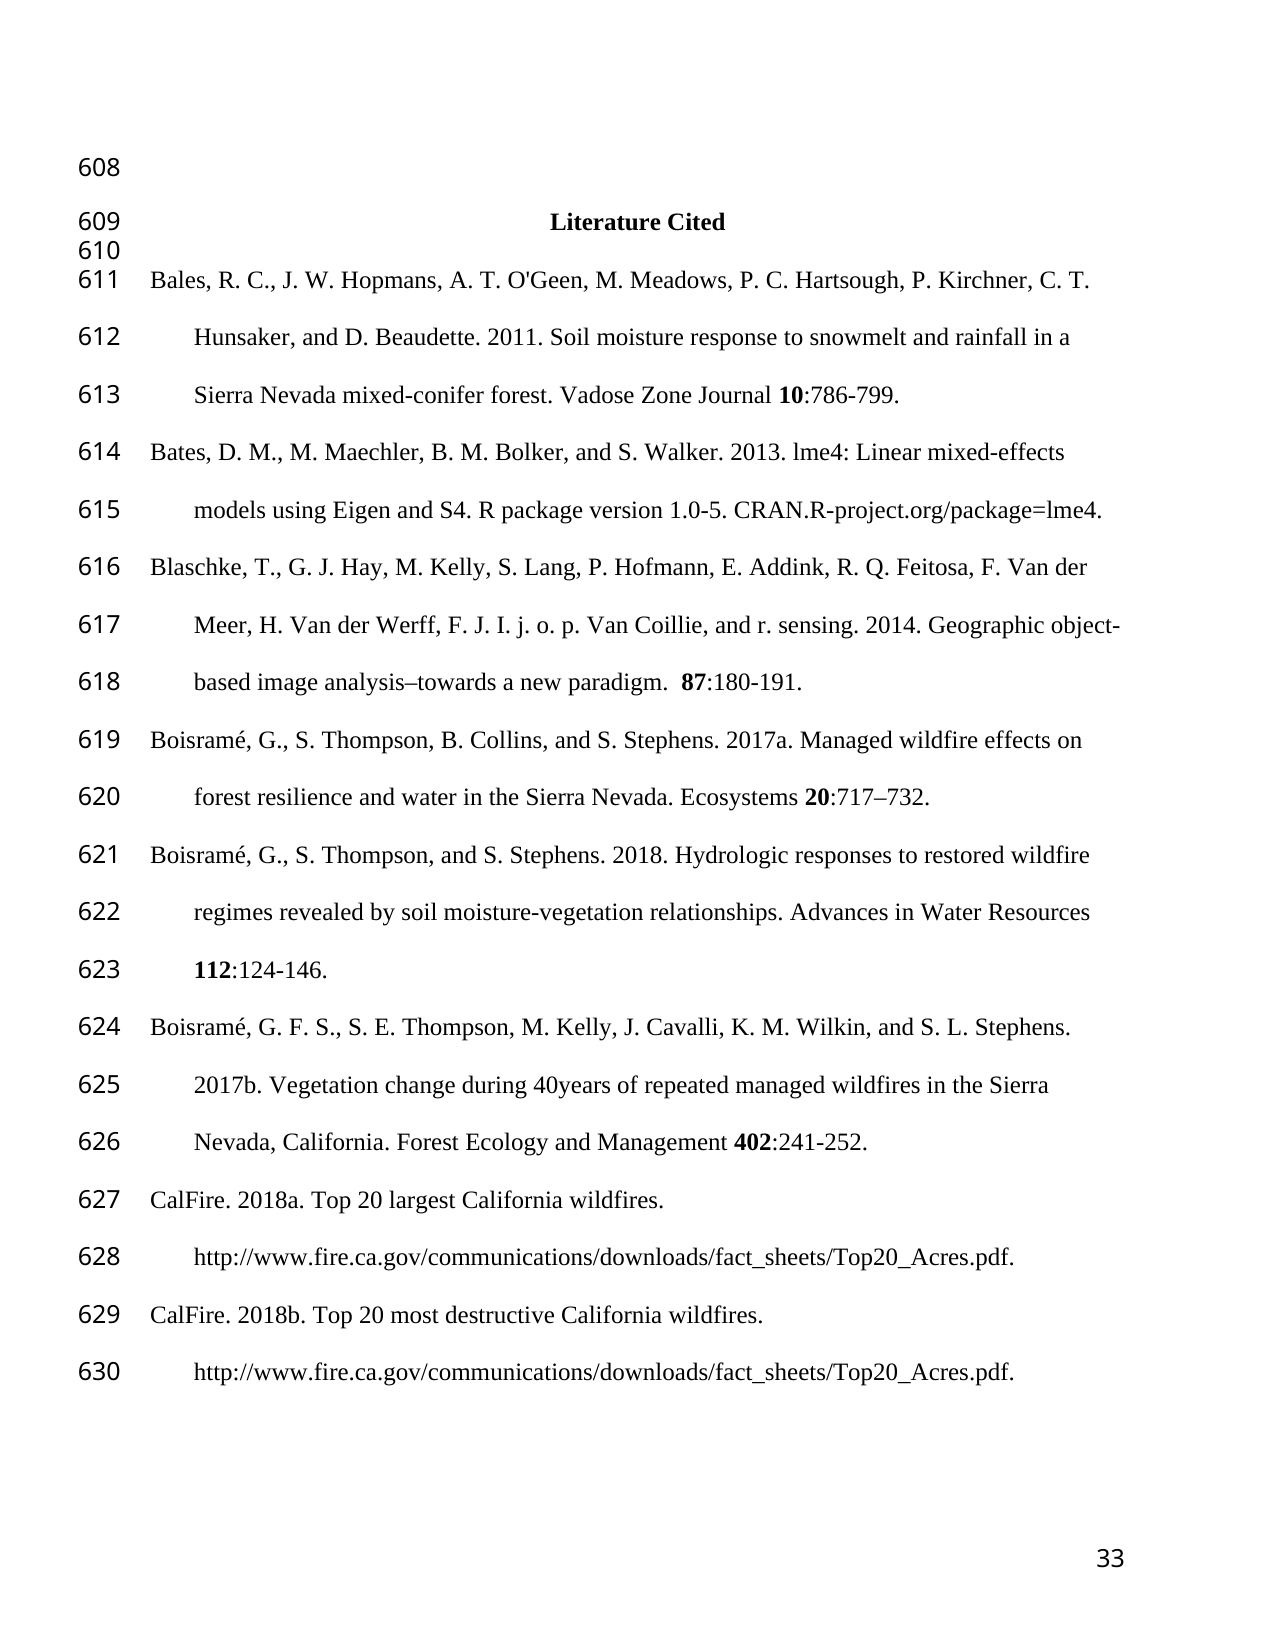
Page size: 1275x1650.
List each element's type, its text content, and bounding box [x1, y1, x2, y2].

text Blaschke, T., G. J. Hay, M. Kelly, S. Lang, P. Hofmann, E. Addink, R. Q. Feitosa, F. Van der Meer, H. Van der Werff, F. J. I. j. o. p. Van Coillie, and r. sensing. 2014. Geographic object-based image analysis–towards a new paradigm. 87:180-191. [150, 552, 1125, 696]
text Boisramé, G., S. Thompson, and S. Stephens. 2018. Hydrologic responses to restored wildfire regimes revealed by soil moisture-vegetation relationships. Advances in Water Resources 112:124-146. [150, 840, 1125, 984]
text Bates, D. M., M. Maechler, B. M. Bolker, and S. Walker. 2013. lme4: Linear mixed-effects models using Eigen and S4. R package version 1.0-5. CRAN.R-project.org/package=lme4. [150, 437, 1125, 524]
text Boisramé, G., S. Thompson, B. Collins, and S. Stephens. 2017a. Managed wildfire effects on forest resilience and water in the Sierra Nevada. Ecosystems 20:717–732. [150, 725, 1125, 811]
text CalFire. 2018a. Top 20 largest California wildfires. http://www.fire.ca.gov/communications/downloads/fact_sheets/Top20_Acres.pdf. [150, 1185, 1125, 1271]
text Boisramé, G. F. S., S. E. Thompson, M. Kelly, J. Cavalli, K. M. Wilkin, and S. L. Stephens. 2017b. Vegetation change during 40years of repeated managed wildfires in the Sierra Nevada, California. Forest Ecology and Management 402:241-252. [150, 1012, 1125, 1156]
text CalFire. 2018b. Top 20 most destructive California wildfires. http://www.fire.ca.gov/communications/downloads/fact_sheets/Top20_Acres.pdf. [150, 1300, 1125, 1386]
title Literature Cited [150, 207, 1125, 236]
text Bales, R. C., J. W. Hopmans, A. T. O'Geen, M. Meadows, P. C. Hartsough, P. Kirchner, C. T. Hunsaker, and D. Beaudette. 2011. Soil moisture response to snowmelt and rainfall in a Sierra Nevada mixed-conifer forest. Vadose Zone Journal 10:786-799. [150, 265, 1125, 409]
